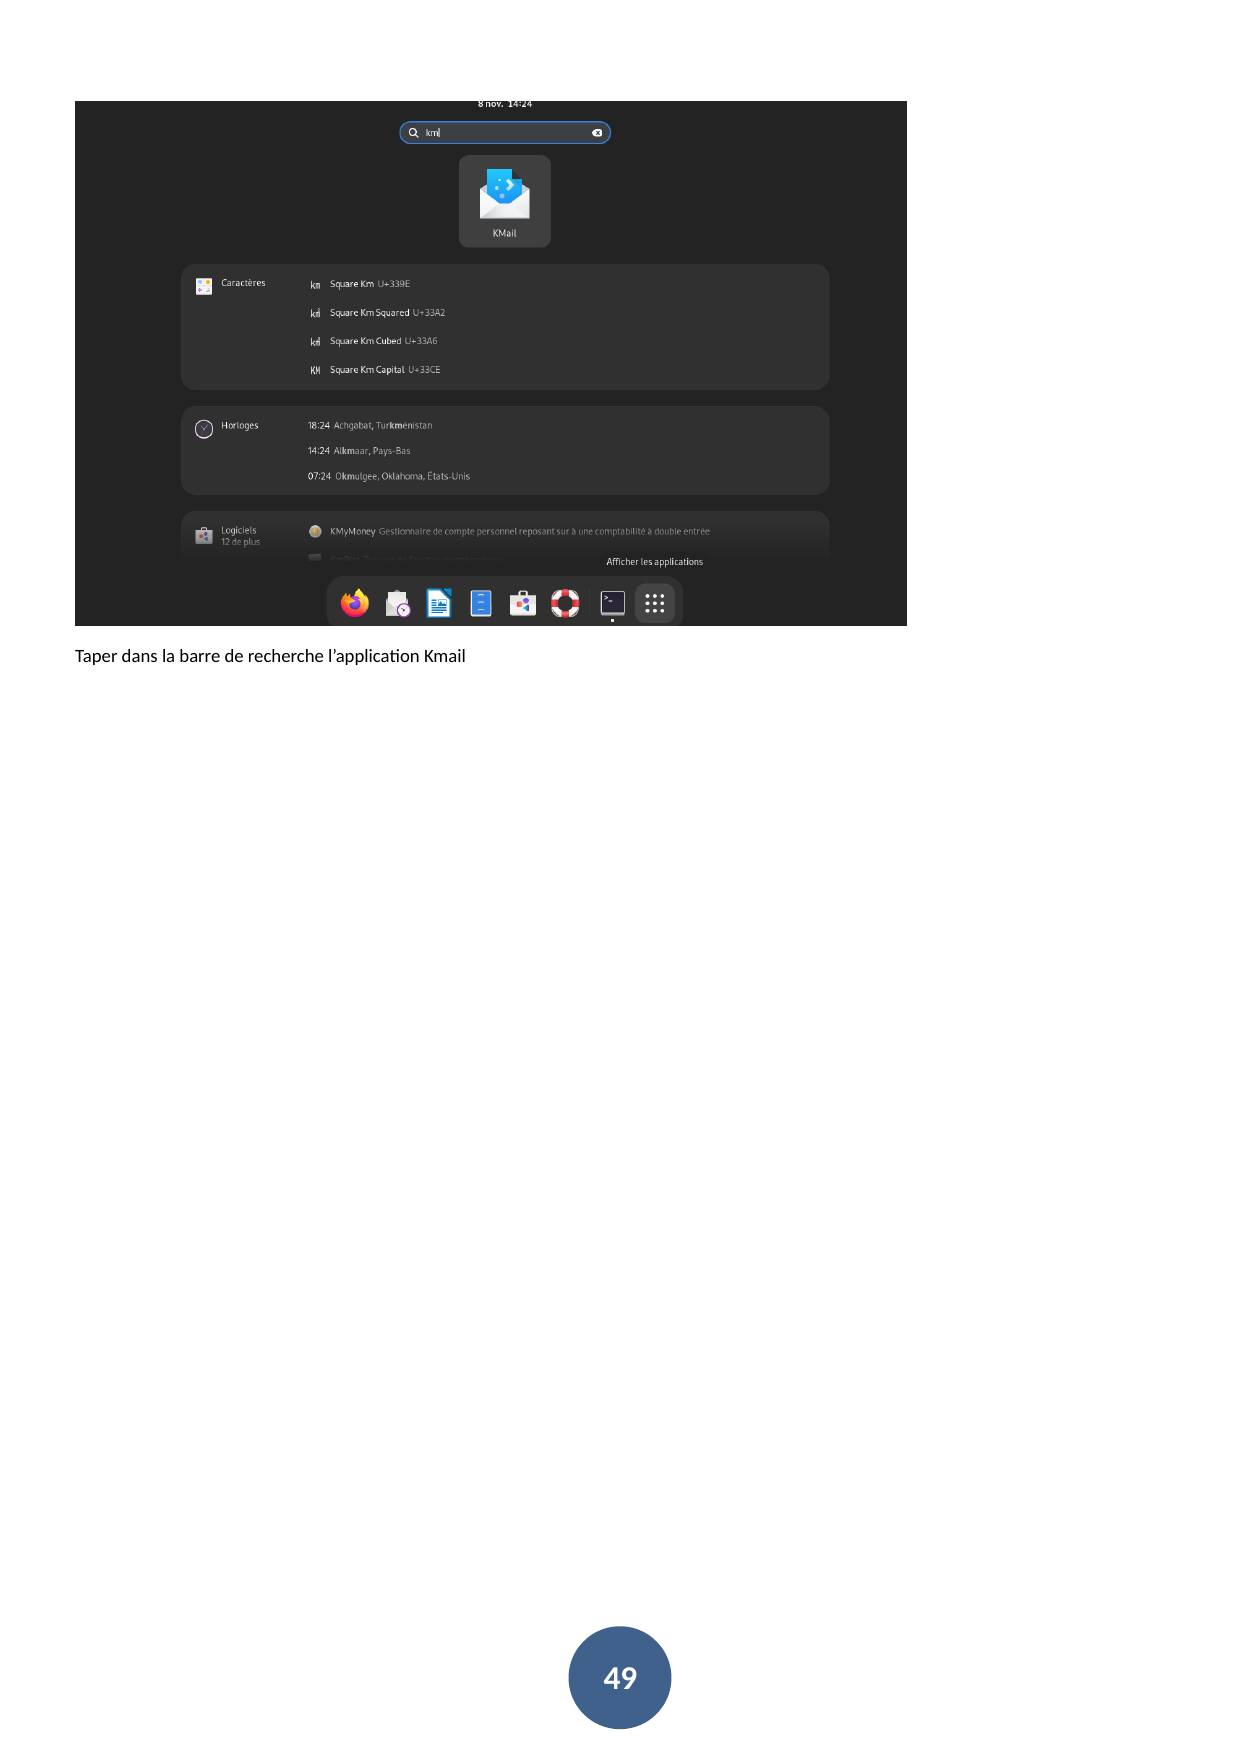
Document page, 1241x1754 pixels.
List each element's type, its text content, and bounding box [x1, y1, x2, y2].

text Taper dans la barre de recherche l’application Kmail [75, 644, 1165, 667]
picture [75, 101, 907, 626]
